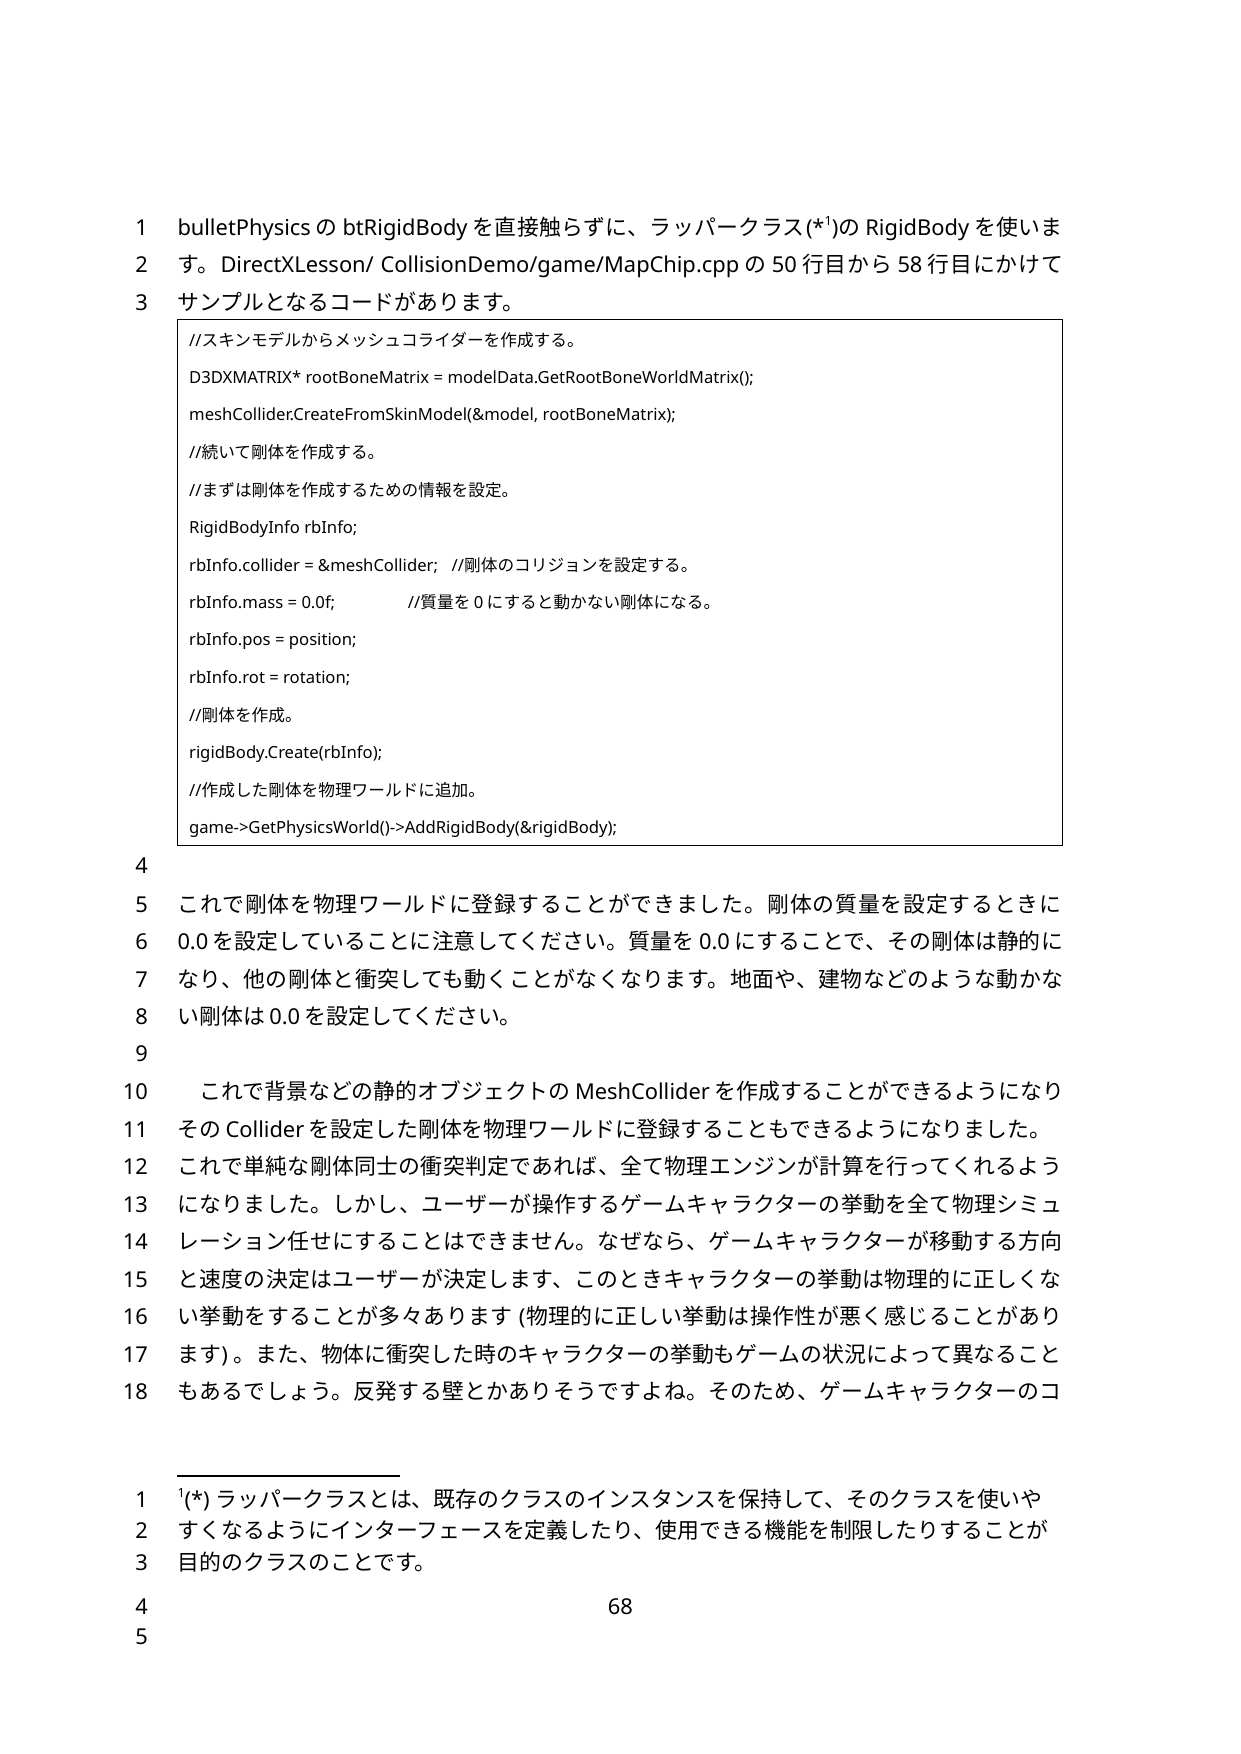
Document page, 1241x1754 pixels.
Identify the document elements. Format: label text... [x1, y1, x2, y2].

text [177, 207, 1063, 319]
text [177, 1146, 1063, 1409]
table_header //スキンモデルからメッシュコライダーを作成する。 D3DXMATRIX* rootBoneMatrix = modelData.GetRootBoneWorldMatrix(); meshCollider.CreateFromSkinModel(&model, rootBoneMatrix); //続いて剛体を作成する。 //まずは剛体を作成するための情報を設定。 RigidBodyInfo rbInfo; rbInfo.collider = &meshCollider; //剛体のコリジョンを設定する。 rbInfo.mass = 0.0f; //質量を0にすると動かない剛体になる。 rbInfo.pos = position; rbInfo.rot = rotation; //剛体を作成。 rigidBody.Create(rbInfo); //作成した剛体を物理ワールドに追加。 game->GetPhysicsWorld()->AddRigidBody(&rigidBody); [178, 320, 1062, 845]
text これで背景などの静的オブジェクトのMeshColliderを作成することができるようになり、そのColliderを設定した剛体を物理ワールドに登録することもできるようになりました。 [177, 1071, 1063, 1146]
text これで剛体を物理ワールドに登録することができました。剛体の質量を設定するときに0.0を設定していることに注意してください。質量を0.0にすることで、その剛体は静的になり、他の剛体と衝突しても動くことがなくなります。地面や、建物などのような動かない剛体は0.0を設定してください。 [177, 884, 1063, 1034]
